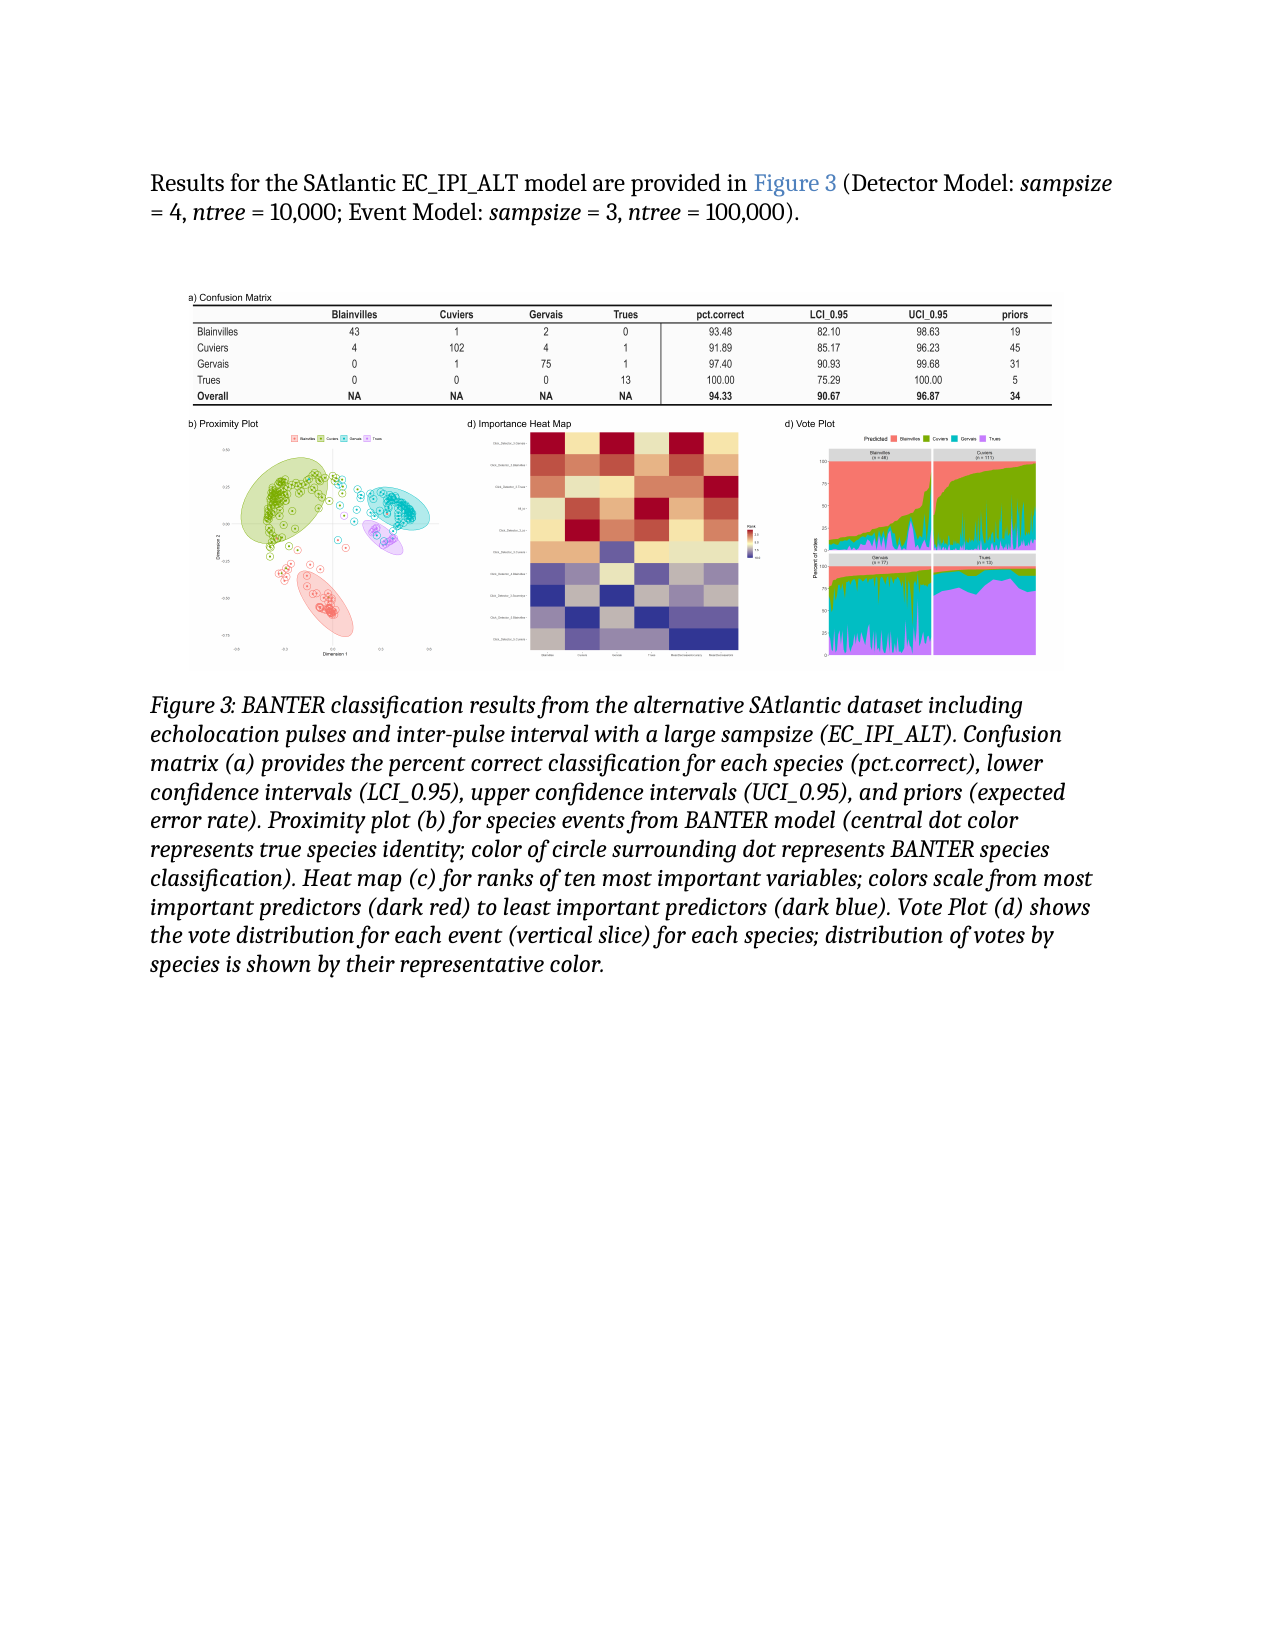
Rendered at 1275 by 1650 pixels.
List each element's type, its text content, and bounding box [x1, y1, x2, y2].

table_header Figure 3: BANTER classification results from the alternative SAtlantic dataset including echolocation pulses and inter-pulse interval with a large sampsize (EC_IPI_ALT). Confusion matrix (a) provides the percent correct classification for each species (pct.correct), lower confidence intervals (LCI_0.95), upper confidence intervals (UCI_0.95), and priors (expected error rate). Proximity plot (b) for species events from BANTER model (central dot color represents true species identity; color of circle surrounding dot represents BANTER species classification). Heat map (c) for ranks of ten most important variables; colors scale from most important predictors (dark red) to least important predictors (dark blue). Vote Plot (d) shows the vote distribution for each event (vertical slice) for each species; distribution of votes by species is shown by their representative color. [139, 293, 1114, 991]
picture [188, 292, 1064, 671]
text Results for the SAtlantic EC_IPI_ALT model are provided in Figure 3 (Detector Model: sampsize = 4, ntree = 10,000; Event Model: sampsize = 3, ntree = 100,000). [150, 169, 1125, 226]
